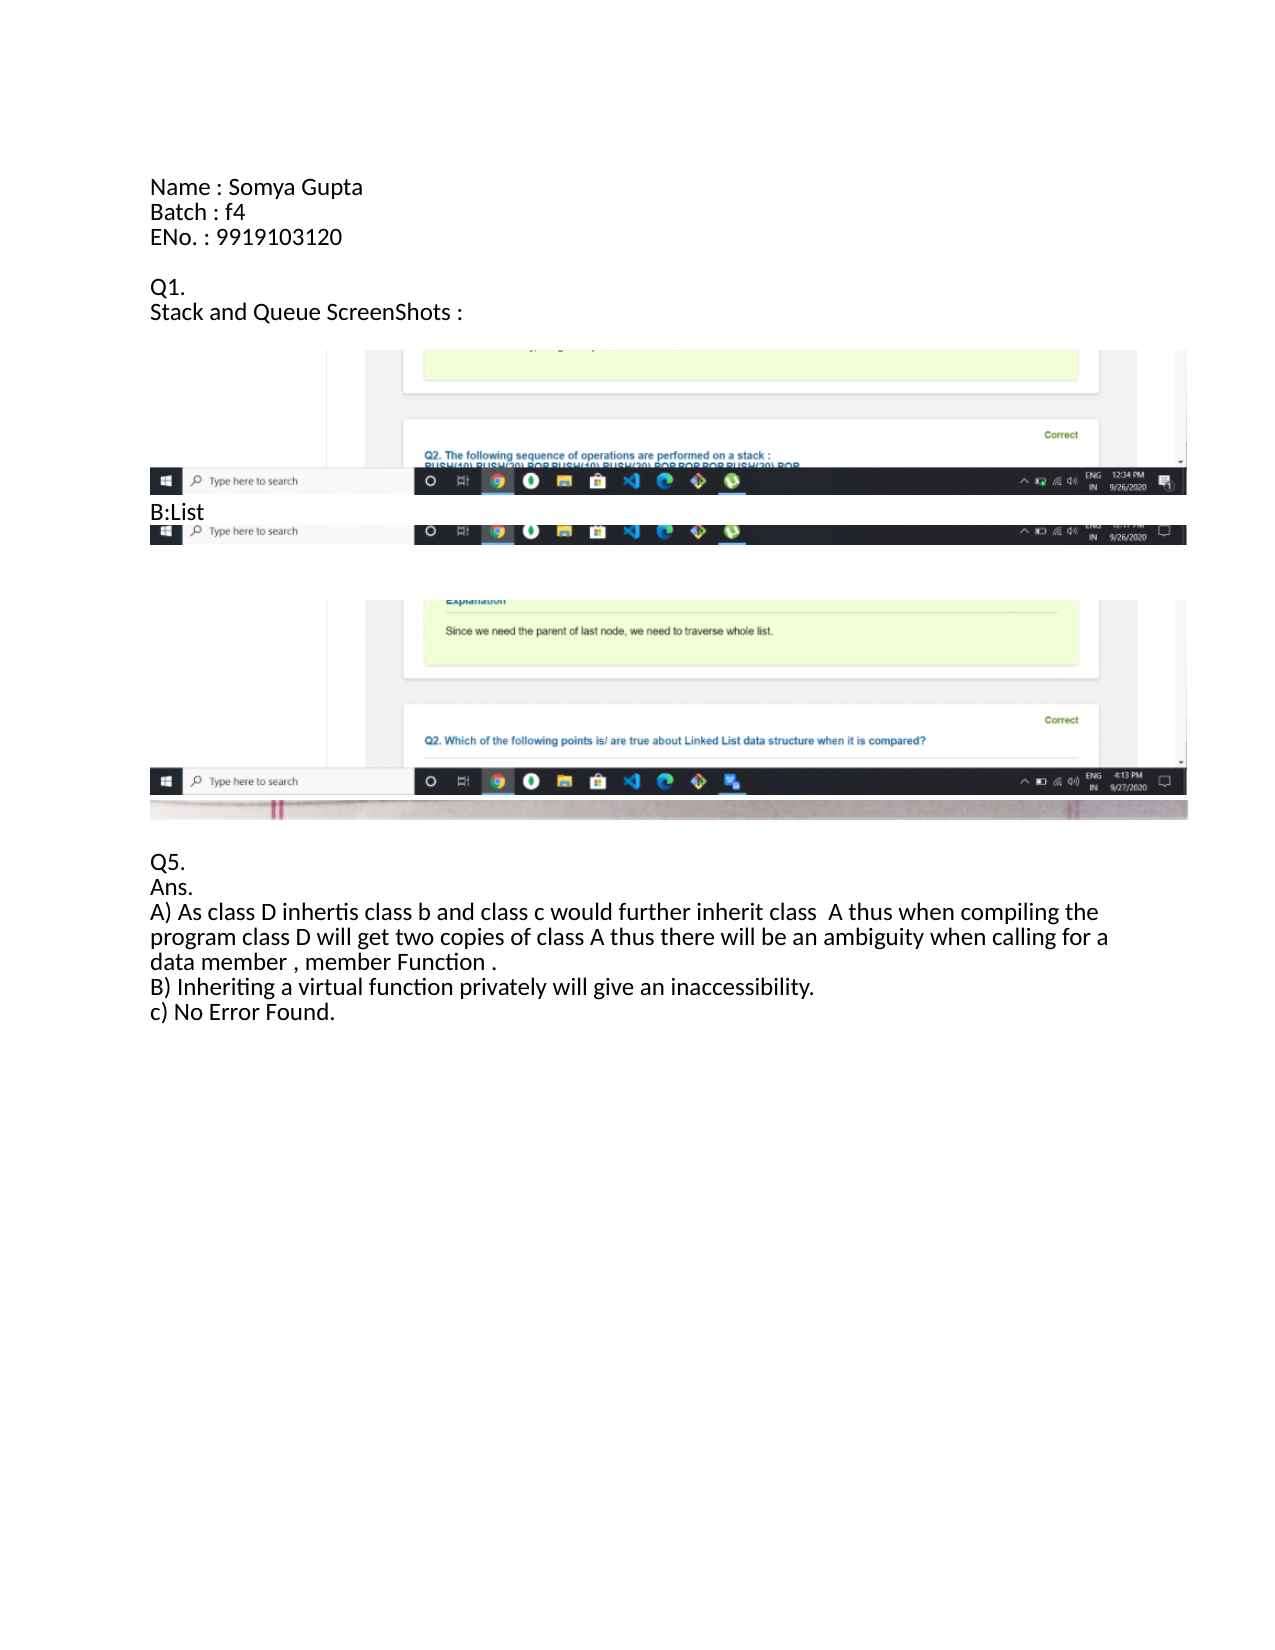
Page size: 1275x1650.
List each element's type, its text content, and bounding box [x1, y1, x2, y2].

text B:List [150, 495, 1125, 525]
text Ans. [150, 875, 1125, 900]
text Batch : f4 [150, 200, 1125, 225]
text Name : Somya Gupta [150, 175, 1125, 200]
text A) As class D inhertis class b and class c would further inherit class A thus when compiling the program class D will get two copies of class A thus there will be an ambiguity when calling for a data member , member Function . [150, 900, 1125, 975]
text Q1. [150, 275, 1125, 300]
text B) Inheriting a virtual function privately will give an inaccessibility. [150, 975, 1125, 1000]
text Q5. [150, 850, 1125, 875]
text c) No Error Found. [150, 1000, 1125, 1025]
text Stack and Queue ScreenShots : [150, 300, 1125, 325]
text ENo. : 9919103120 [150, 225, 1125, 250]
